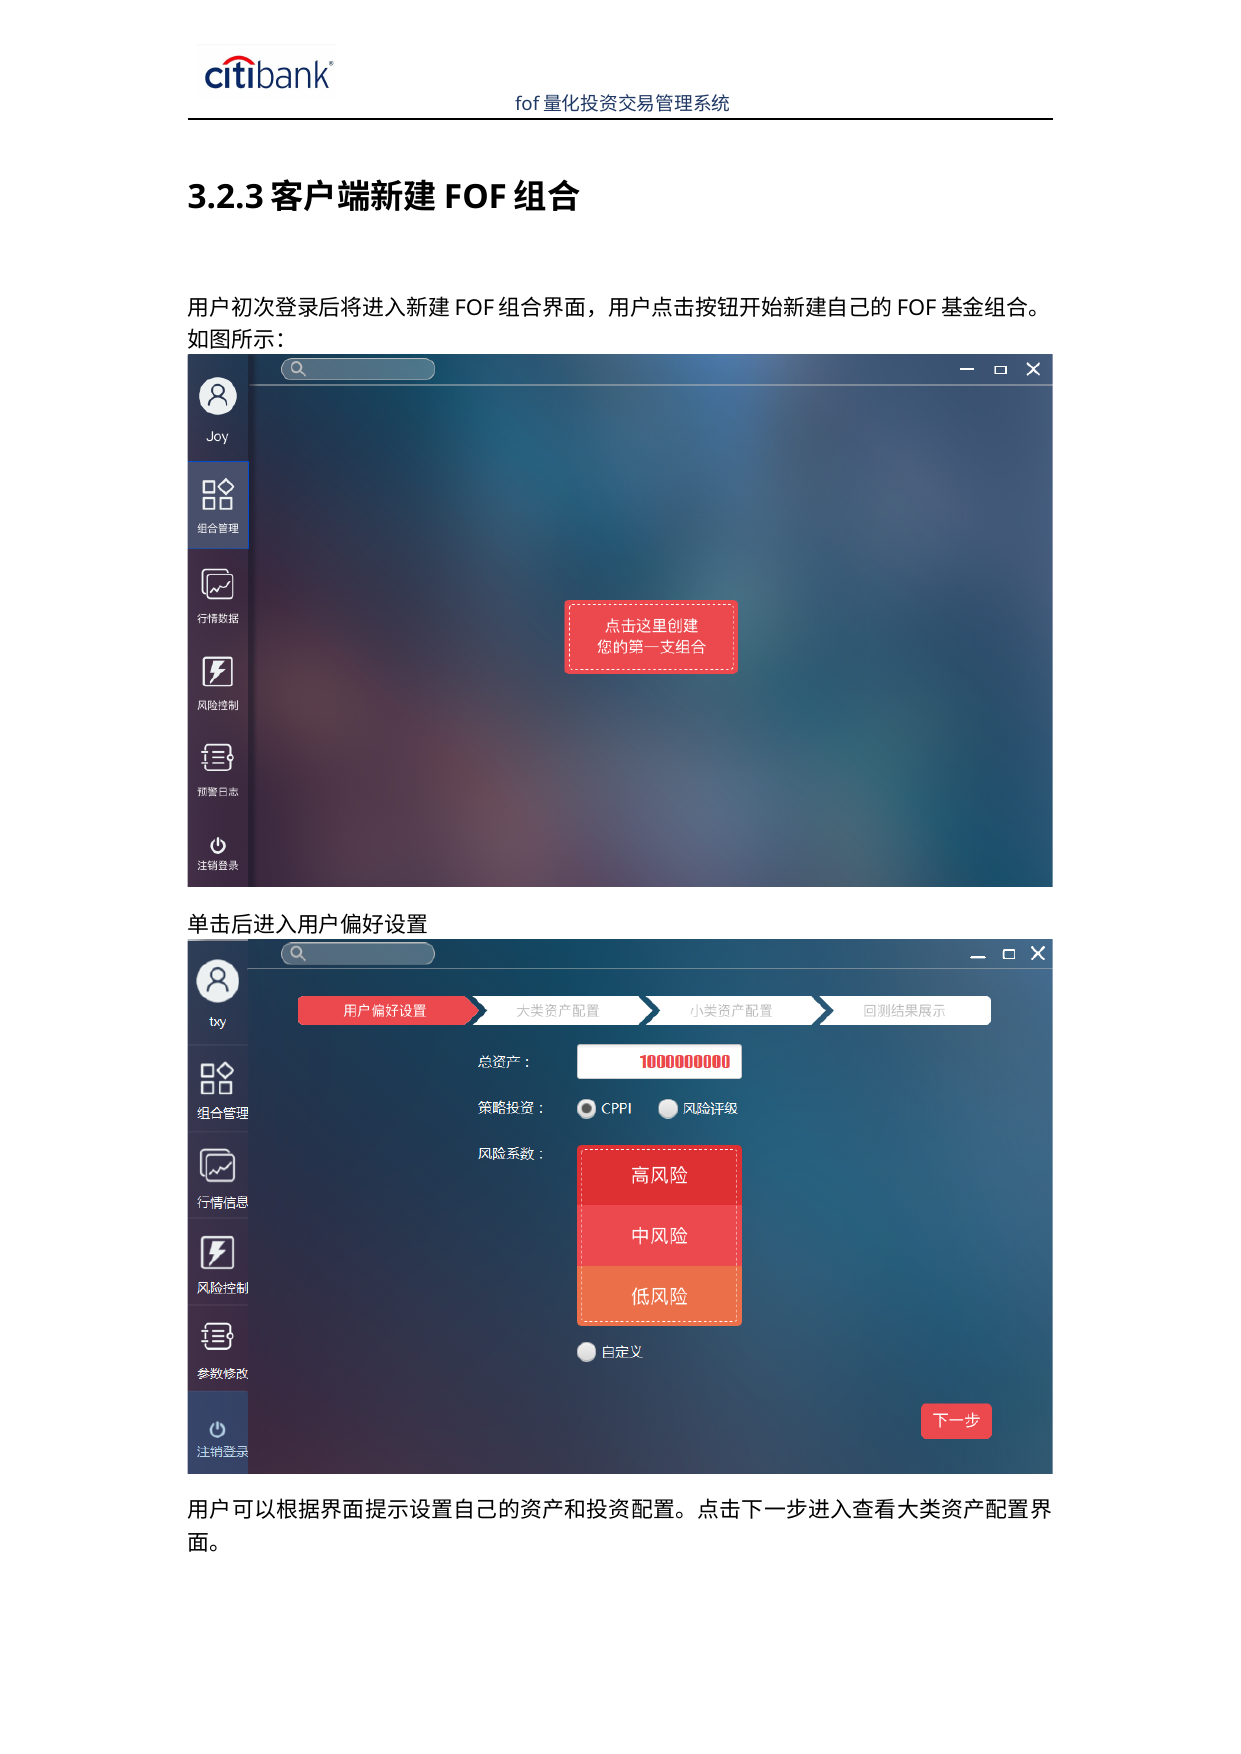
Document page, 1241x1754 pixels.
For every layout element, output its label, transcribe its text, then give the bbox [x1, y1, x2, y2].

picture [187, 354, 1053, 887]
text 如图所示： [187, 322, 1053, 354]
picture [187, 939, 1053, 1474]
subtitle 3.2.3客户端新建FOF组合 [187, 162, 1053, 227]
text 用户初次登录后将进入新建FOF组合界面，用户点击按钮开始新建自己的FOF基金组合。 [187, 289, 1053, 322]
text 用户可以根据界面提示设置自己的资产和投资配置。点击下一步进入查看大类资产配置界面。 [187, 1492, 1053, 1557]
picture [195, 44, 337, 99]
text 单击后进入用户偏好设置 [187, 907, 1053, 939]
